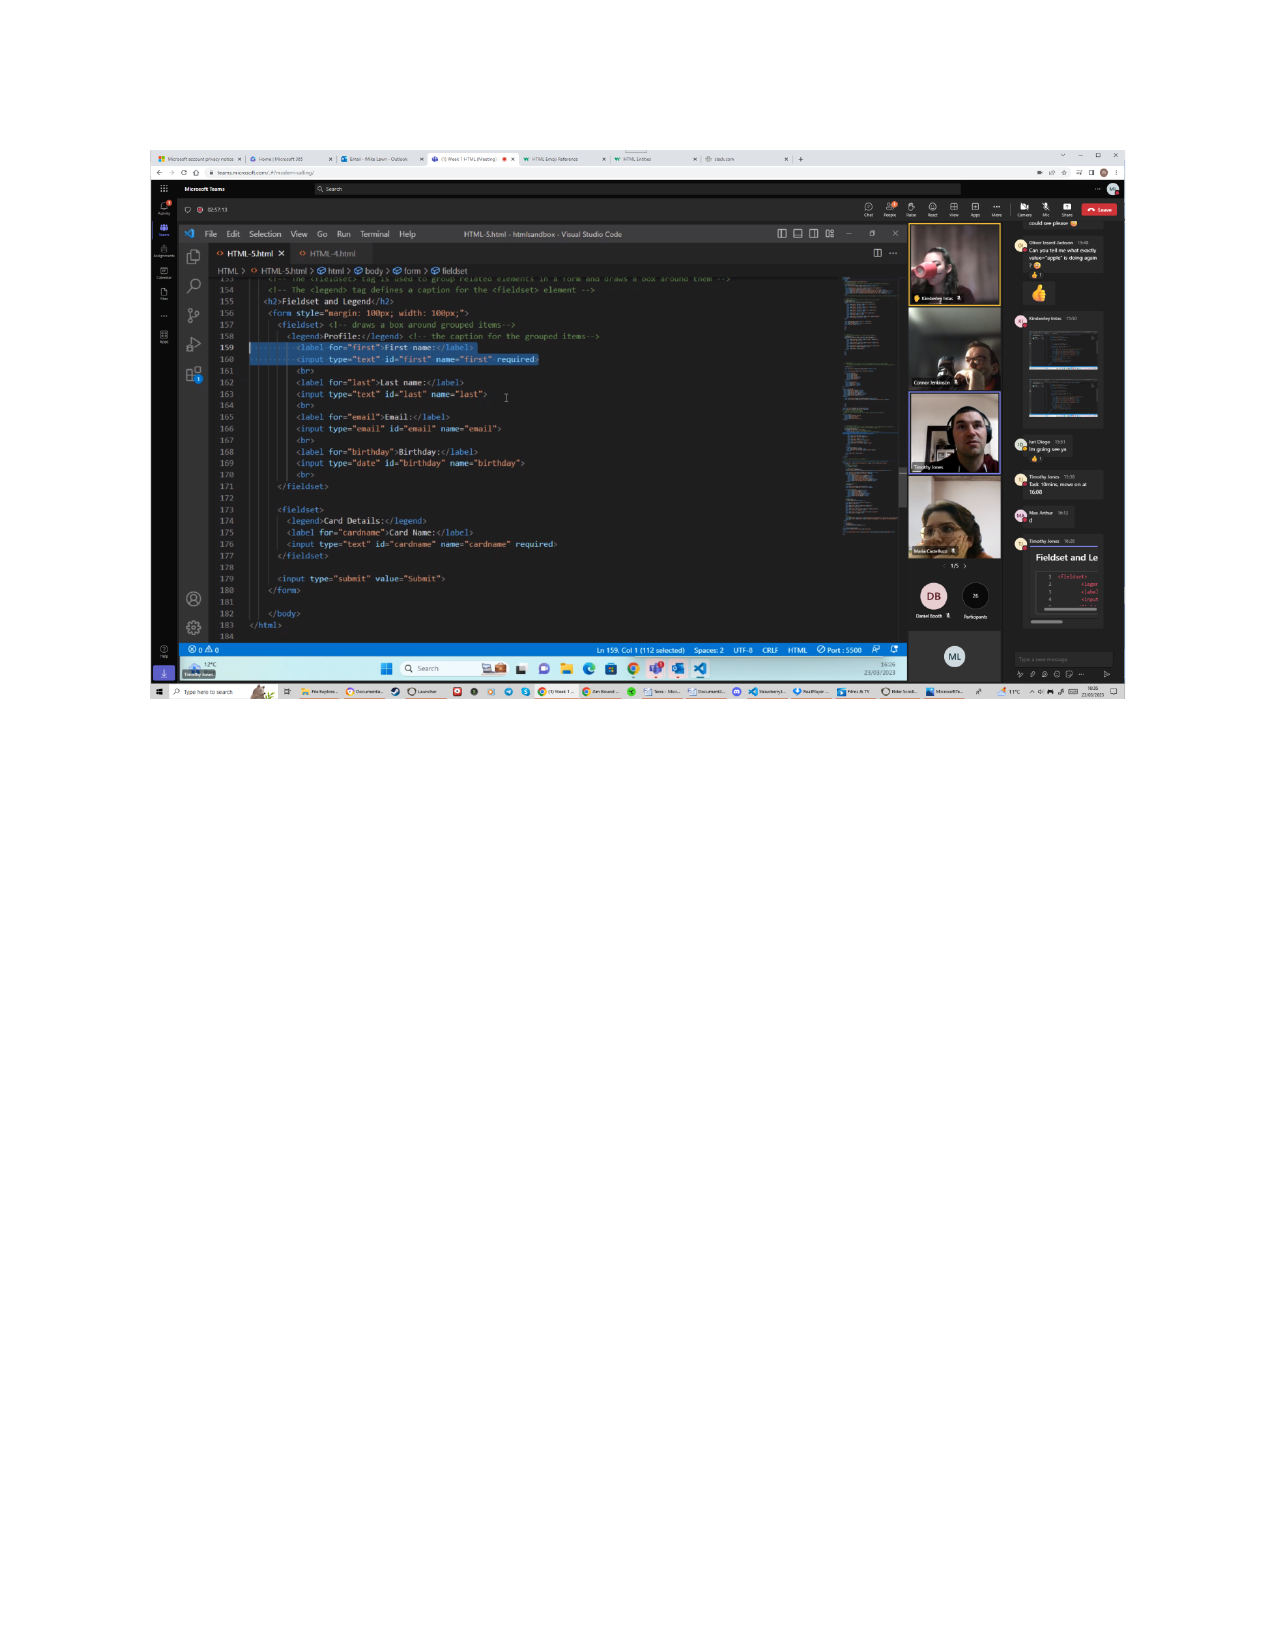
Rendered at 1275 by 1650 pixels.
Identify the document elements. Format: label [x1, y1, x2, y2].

picture [150, 150, 1125, 699]
